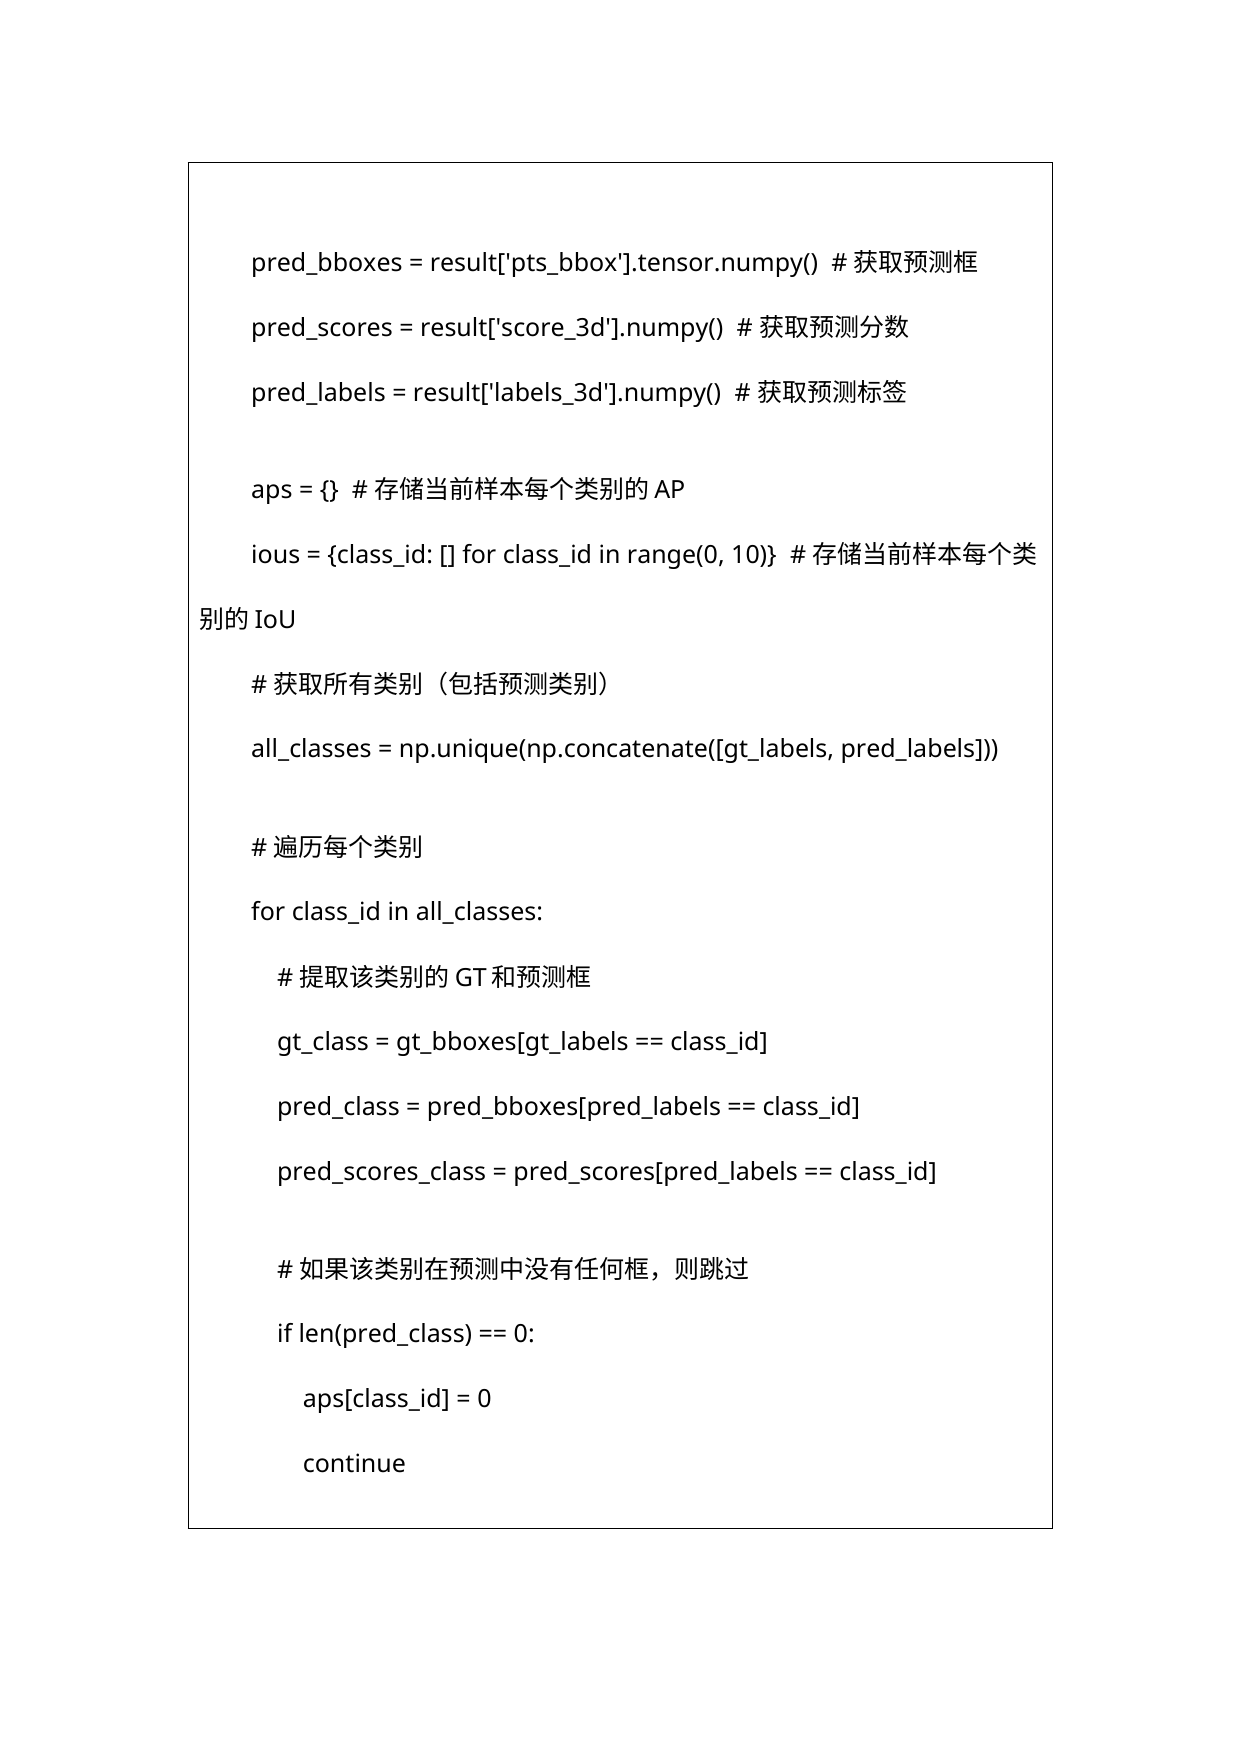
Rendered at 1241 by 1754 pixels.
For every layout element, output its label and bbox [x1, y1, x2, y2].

table_header [189, 163, 1052, 1528]
